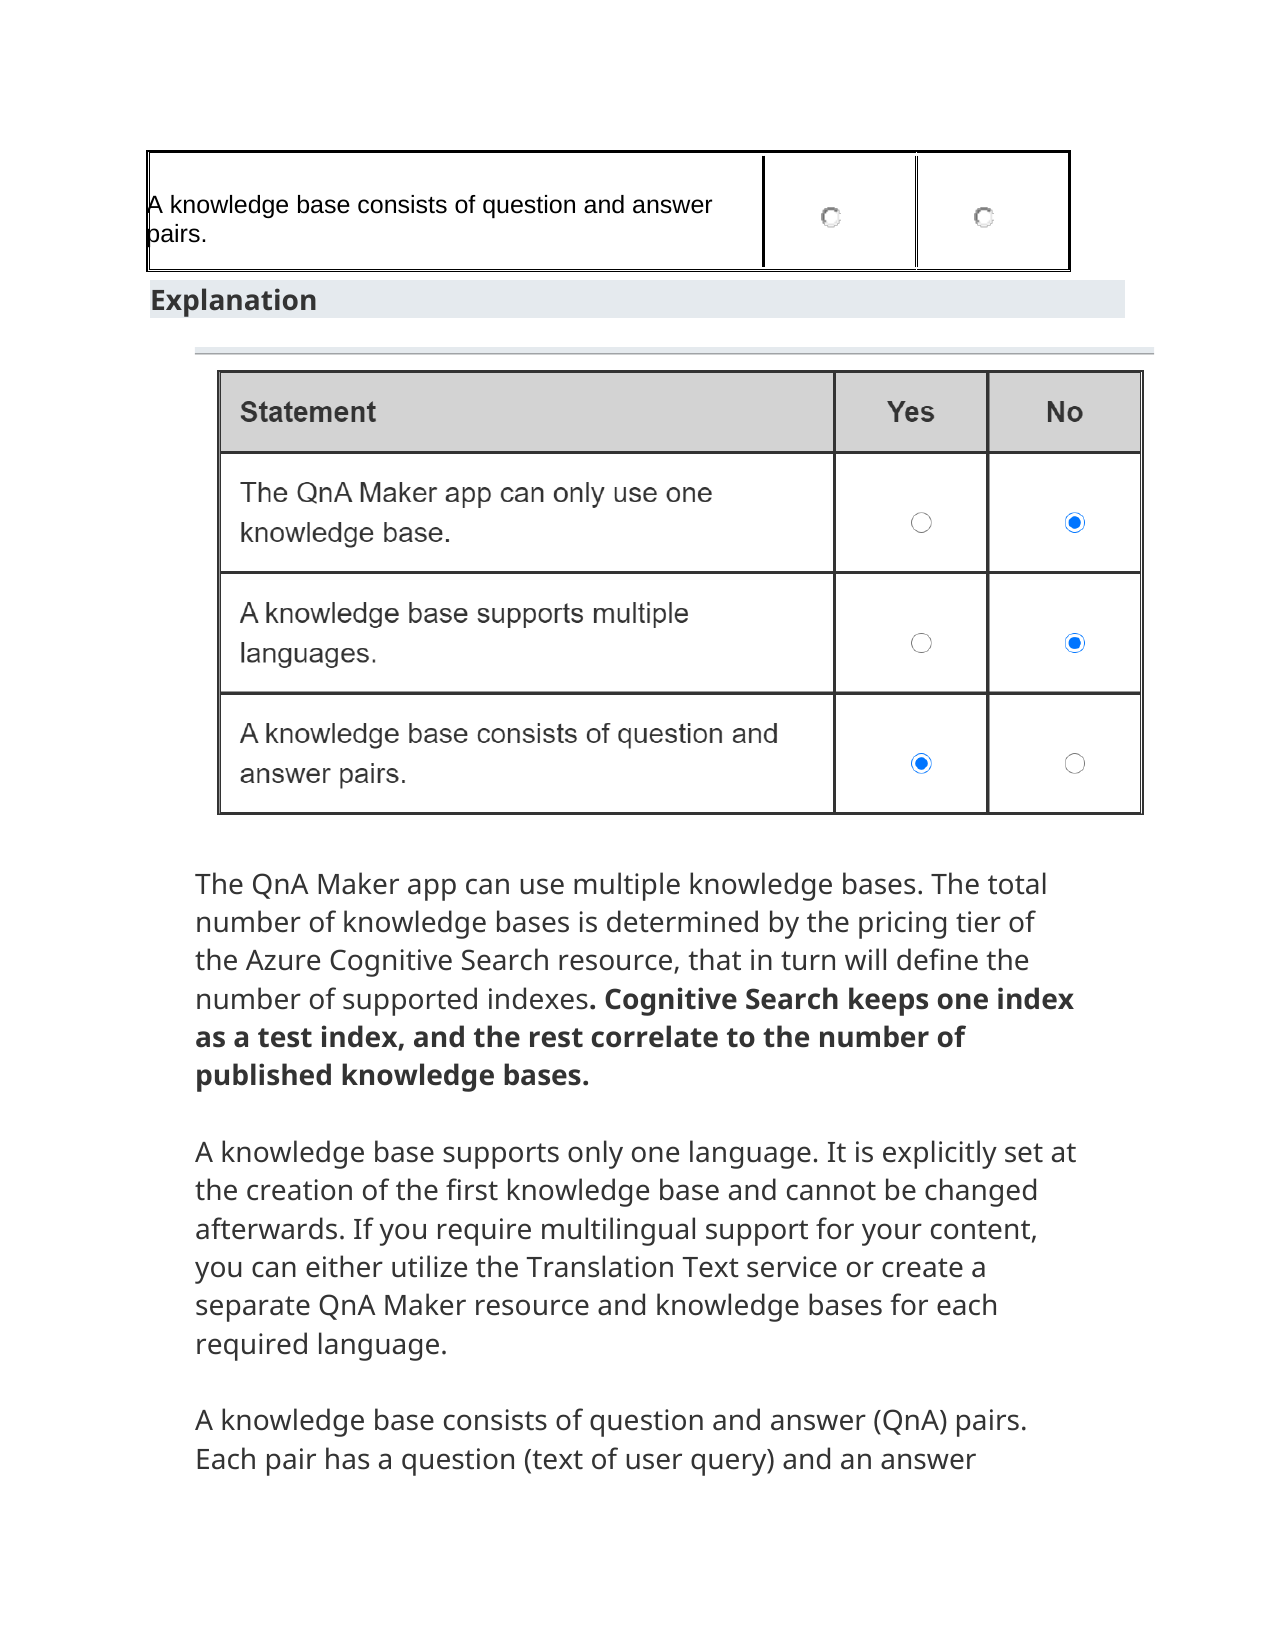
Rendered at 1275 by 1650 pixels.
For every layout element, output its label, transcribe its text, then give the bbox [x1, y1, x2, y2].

table_cell A knowledge base consists of question and answer pairs. [150, 153, 763, 269]
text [195, 864, 1080, 1477]
table_cell [916, 153, 1068, 269]
table_cell [763, 153, 916, 269]
picture [194, 347, 1155, 835]
text Explanation [150, 280, 1125, 318]
